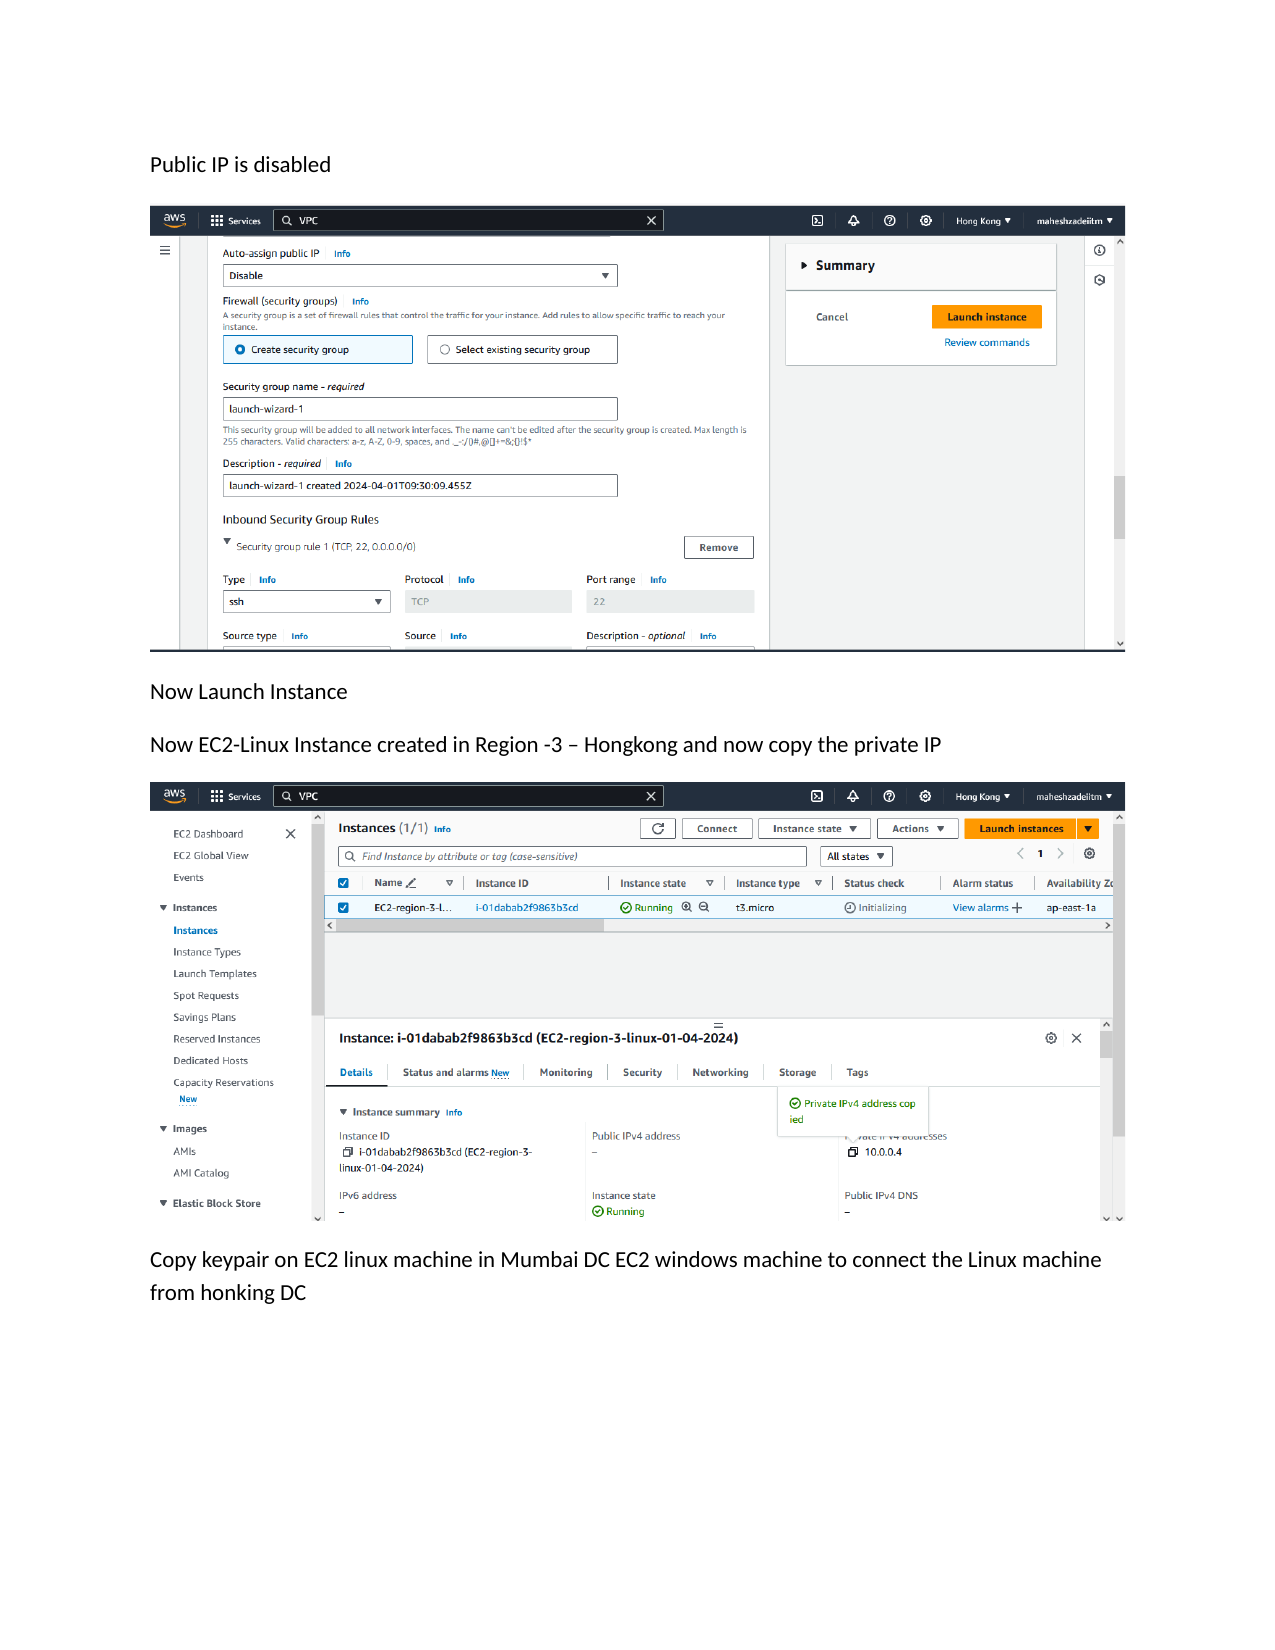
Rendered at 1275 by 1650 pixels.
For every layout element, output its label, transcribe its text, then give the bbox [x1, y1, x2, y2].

text Now EC2-Linux Instance created in Region -3 – Hongkong and now copy the private IP [150, 730, 1125, 758]
text Now Launch Instance [150, 677, 1125, 705]
text Public IP is disabled [150, 150, 1125, 178]
picture [150, 782, 1125, 1221]
text Copy keypair on EC2 linux machine in Mumbai DC EC2 windows machine to connect the Linux machine from honking DC [150, 1246, 1125, 1306]
picture [150, 203, 1125, 652]
